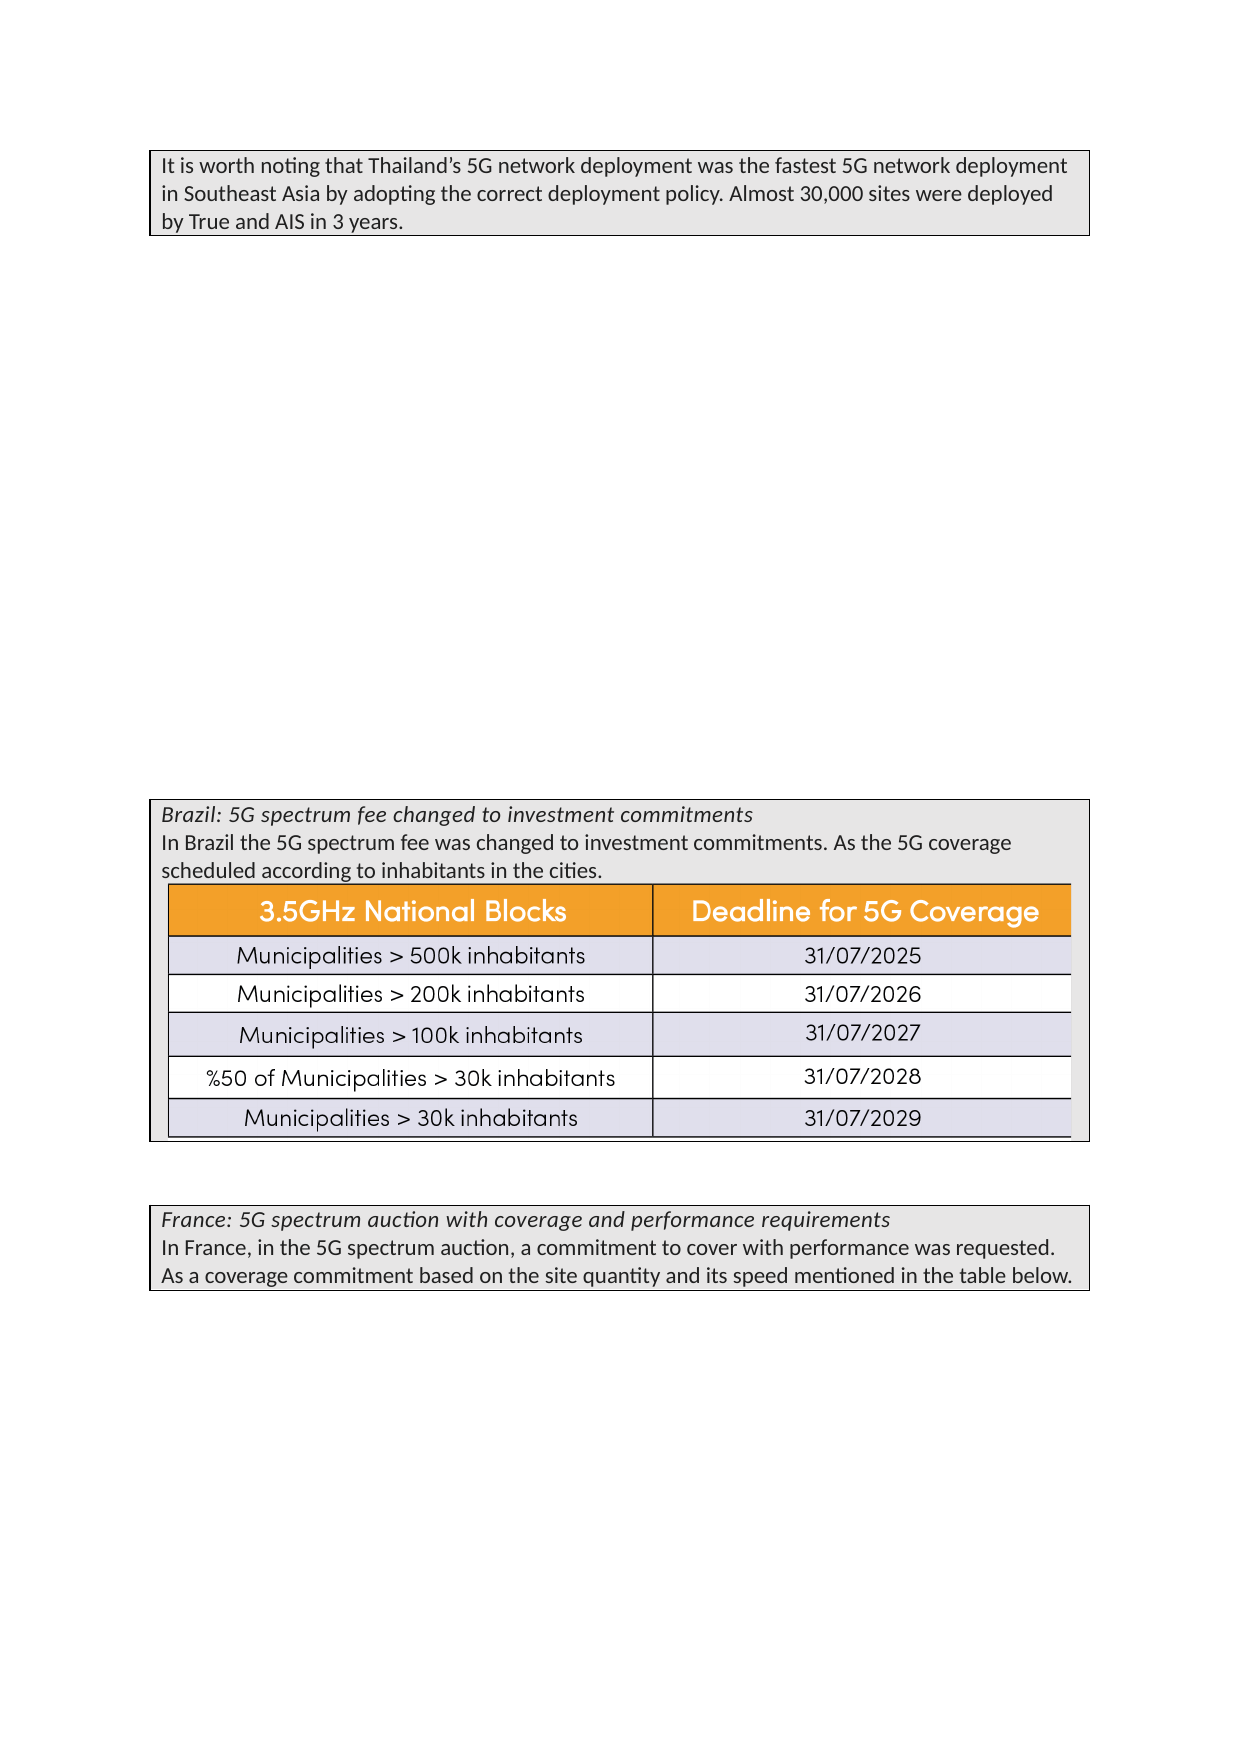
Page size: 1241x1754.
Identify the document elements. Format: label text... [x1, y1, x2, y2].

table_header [151, 151, 1089, 235]
picture [167, 883, 1072, 1141]
table_header Brazil: 5G spectrum fee changed to investment commitments In Brazil the 5G spectrum fee was changed to investment commitments. As the 5G coverage scheduled according to inhabitants in the cities. [151, 800, 1089, 1141]
